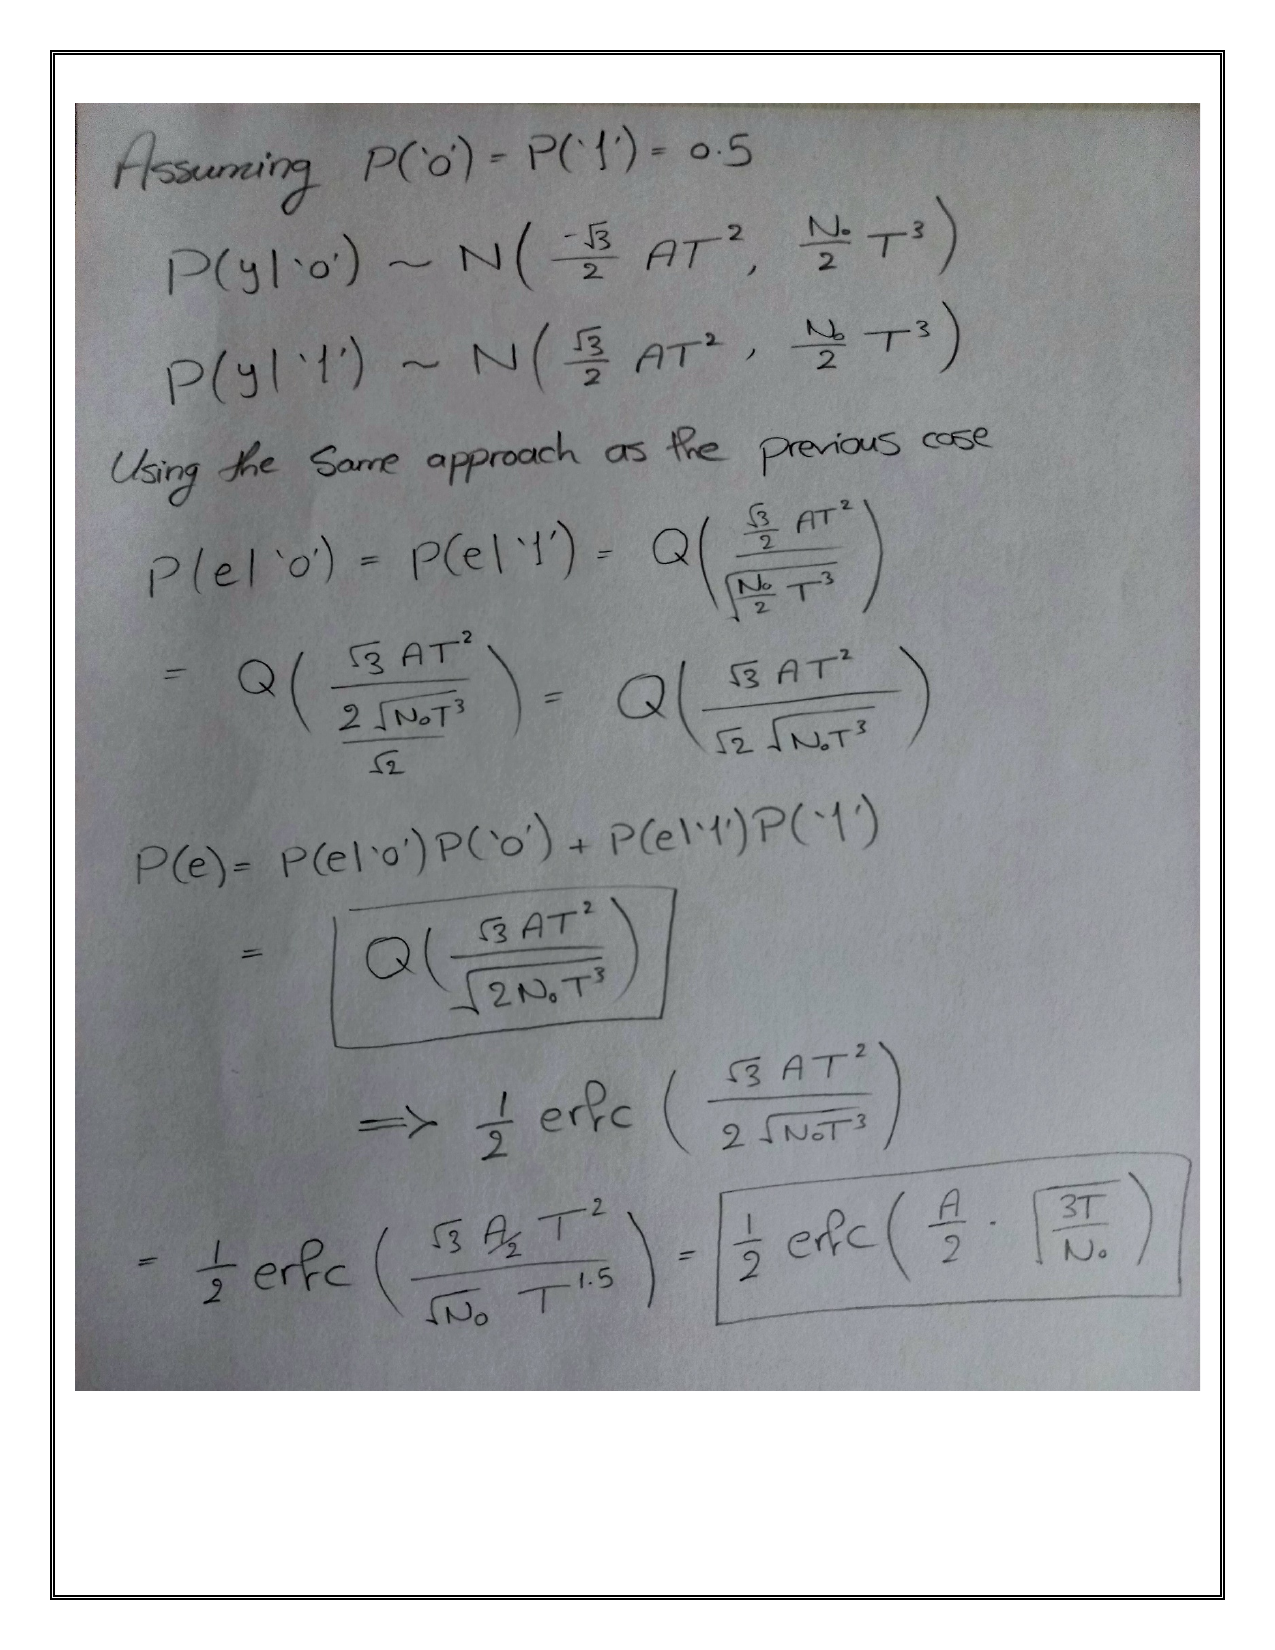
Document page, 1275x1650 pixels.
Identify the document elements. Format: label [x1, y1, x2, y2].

picture [75, 103, 1200, 1391]
